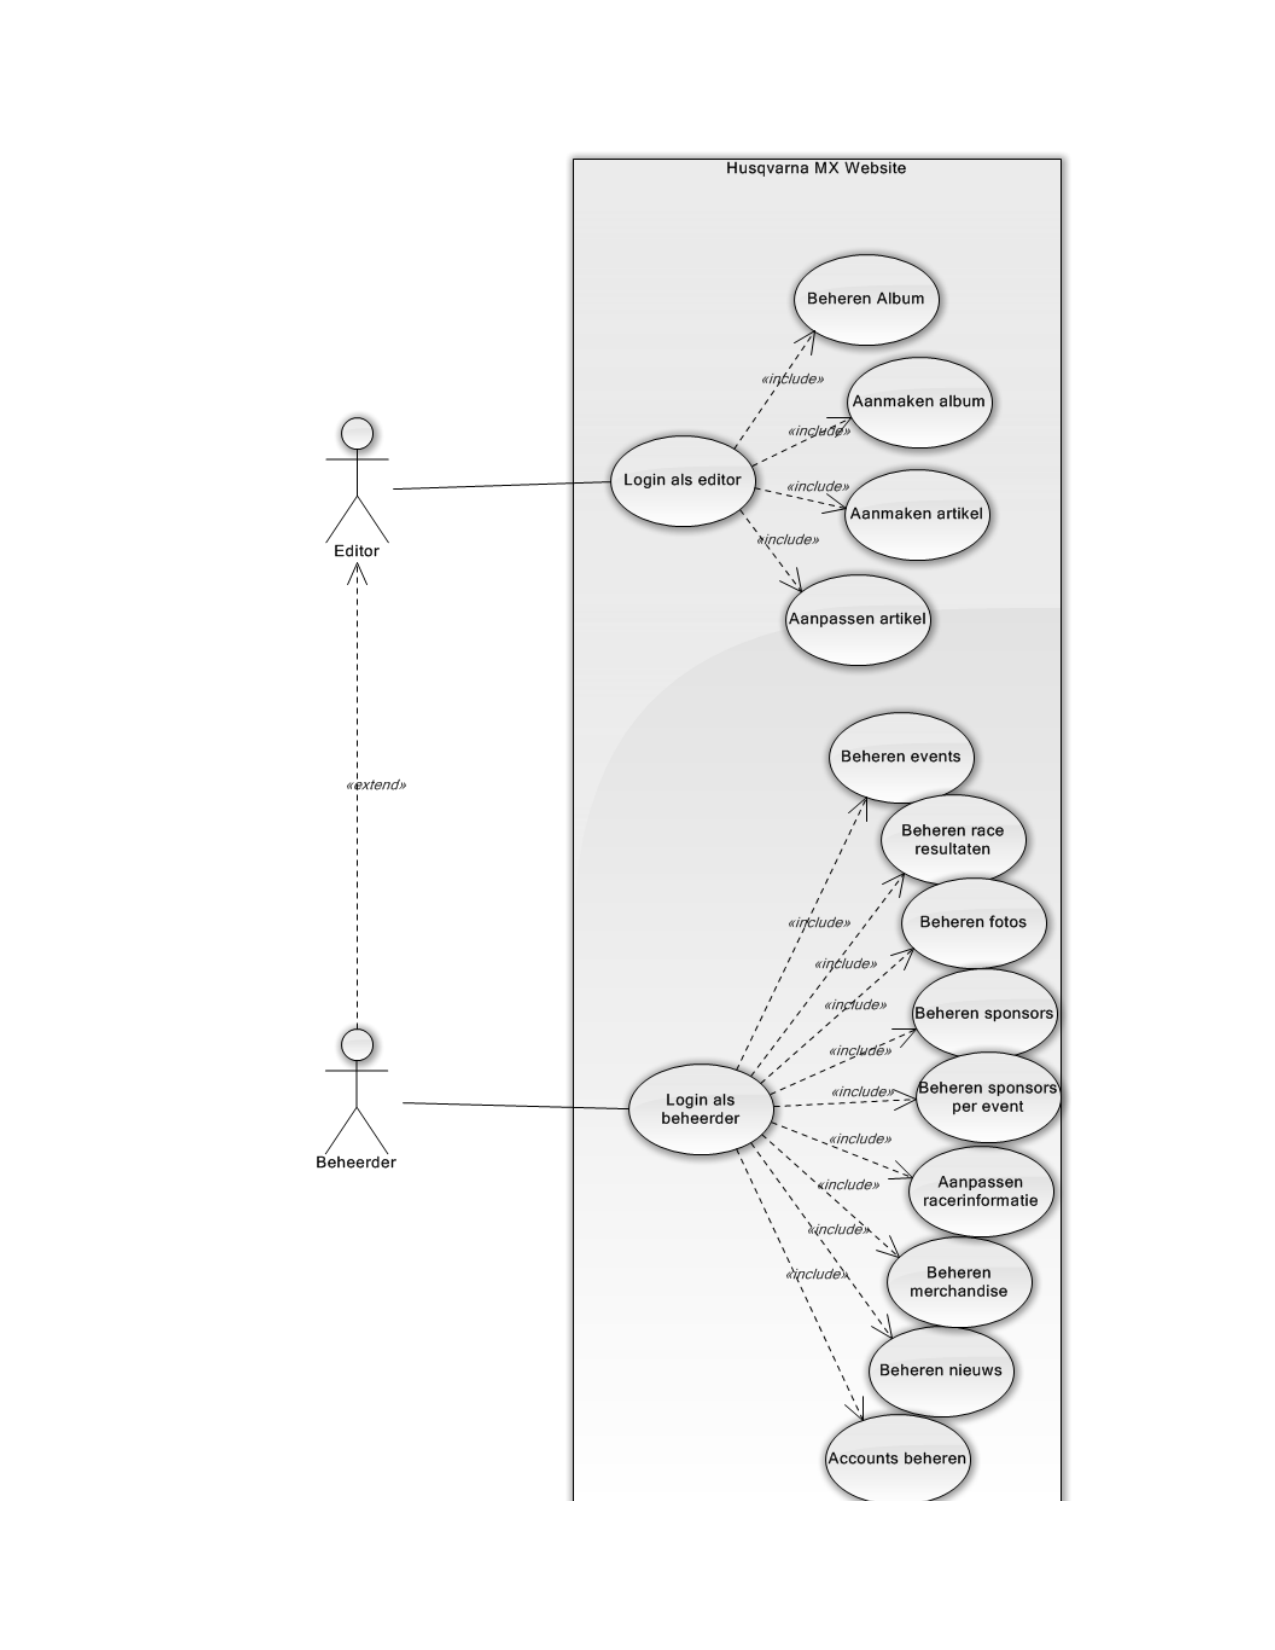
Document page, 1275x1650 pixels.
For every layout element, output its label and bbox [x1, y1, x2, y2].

picture [300, 150, 1092, 1501]
